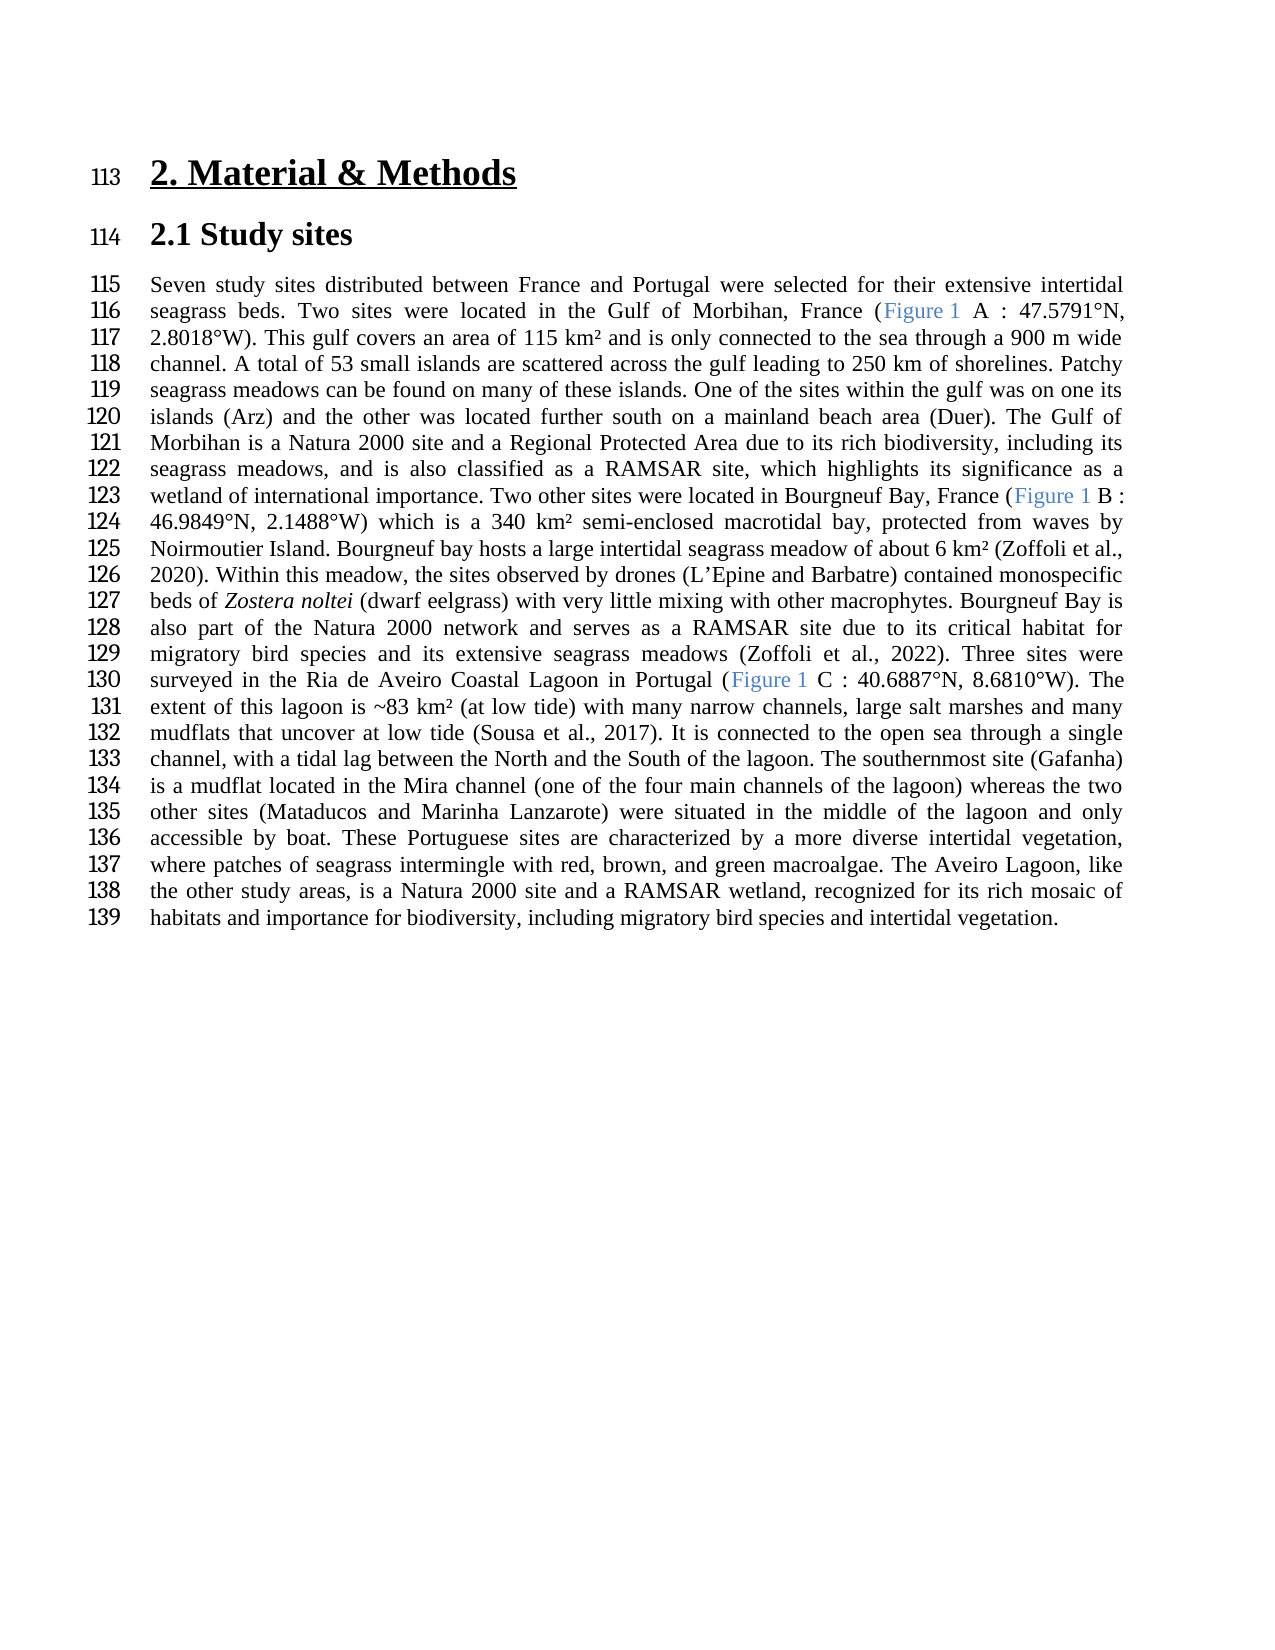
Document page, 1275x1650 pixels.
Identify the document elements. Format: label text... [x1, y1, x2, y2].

subtitle 2.1 Study sites [150, 214, 1125, 252]
subtitle 2. Material & Methods [150, 150, 1125, 193]
text Seven study sites distributed between France and Portugal were selected for their extensive intertidal seagrass beds. Two sites were located in the Gulf of Morbihan, France (Figure 1 A : 47.5791°N, 2.8018°W). This gulf covers an area of 115 km² and is only connected to the sea through a 900 m wide channel. A total of 53 small islands are scattered across the gulf leading to 250 km of shorelines. Patchy seagrass meadows can be found on many of these islands. One of the sites within the gulf was on one its islands (Arz) and the other was located further south on a mainland beach area (Duer). The Gulf of Morbihan is a Natura 2000 site and a Regional Protected Area due to its rich biodiversity, including its seagrass meadows, and is also classified as a RAMSAR site, which highlights its significance as a wetland of international importance. Two other sites were located in Bourgneuf Bay, France (Figure 1 B : 46.9849°N, 2.1488°W) which is a 340 km² semi-enclosed macrotidal bay, protected from waves by Noirmoutier Island. Bourgneuf bay hosts a large intertidal seagrass meadow of about 6 km² (Zoffoli et al., 2020). Within this meadow, the sites observed by drones (L’Epine and Barbatre) contained monospecific beds of Zostera noltei (dwarf eelgrass) with very little mixing with other macrophytes. Bourgneuf Bay is also part of the Natura 2000 network and serves as a RAMSAR site due to its critical habitat for migratory bird species and its extensive seagrass meadows (Zoffoli et al., 2022). Three sites were surveyed in the Ria de Aveiro Coastal Lagoon in Portugal (Figure 1 C : 40.6887°N, 8.6810°W). The extent of this lagoon is ~83 km² (at low tide) with many narrow channels, large salt marshes and many mudflats that uncover at low tide (Sousa et al., 2017). It is connected to the open sea through a single channel, with a tidal lag between the North and the South of the lagoon. The southernmost site (Gafanha) is a mudflat located in the Mira channel (one of the four main channels of the lagoon) whereas the two other sites (Mataducos and Marinha Lanzarote) were situated in the middle of the lagoon and only accessible by boat. These Portuguese sites are characterized by a more diverse intertidal vegetation, where patches of seagrass intermingle with red, brown, and green macroalgae. The Aveiro Lagoon, like the other study areas, is a Natura 2000 site and a RAMSAR wetland, recognized for its rich mosaic of habitats and importance for biodiversity, including migratory bird species and intertidal vegetation. [150, 271, 1125, 930]
